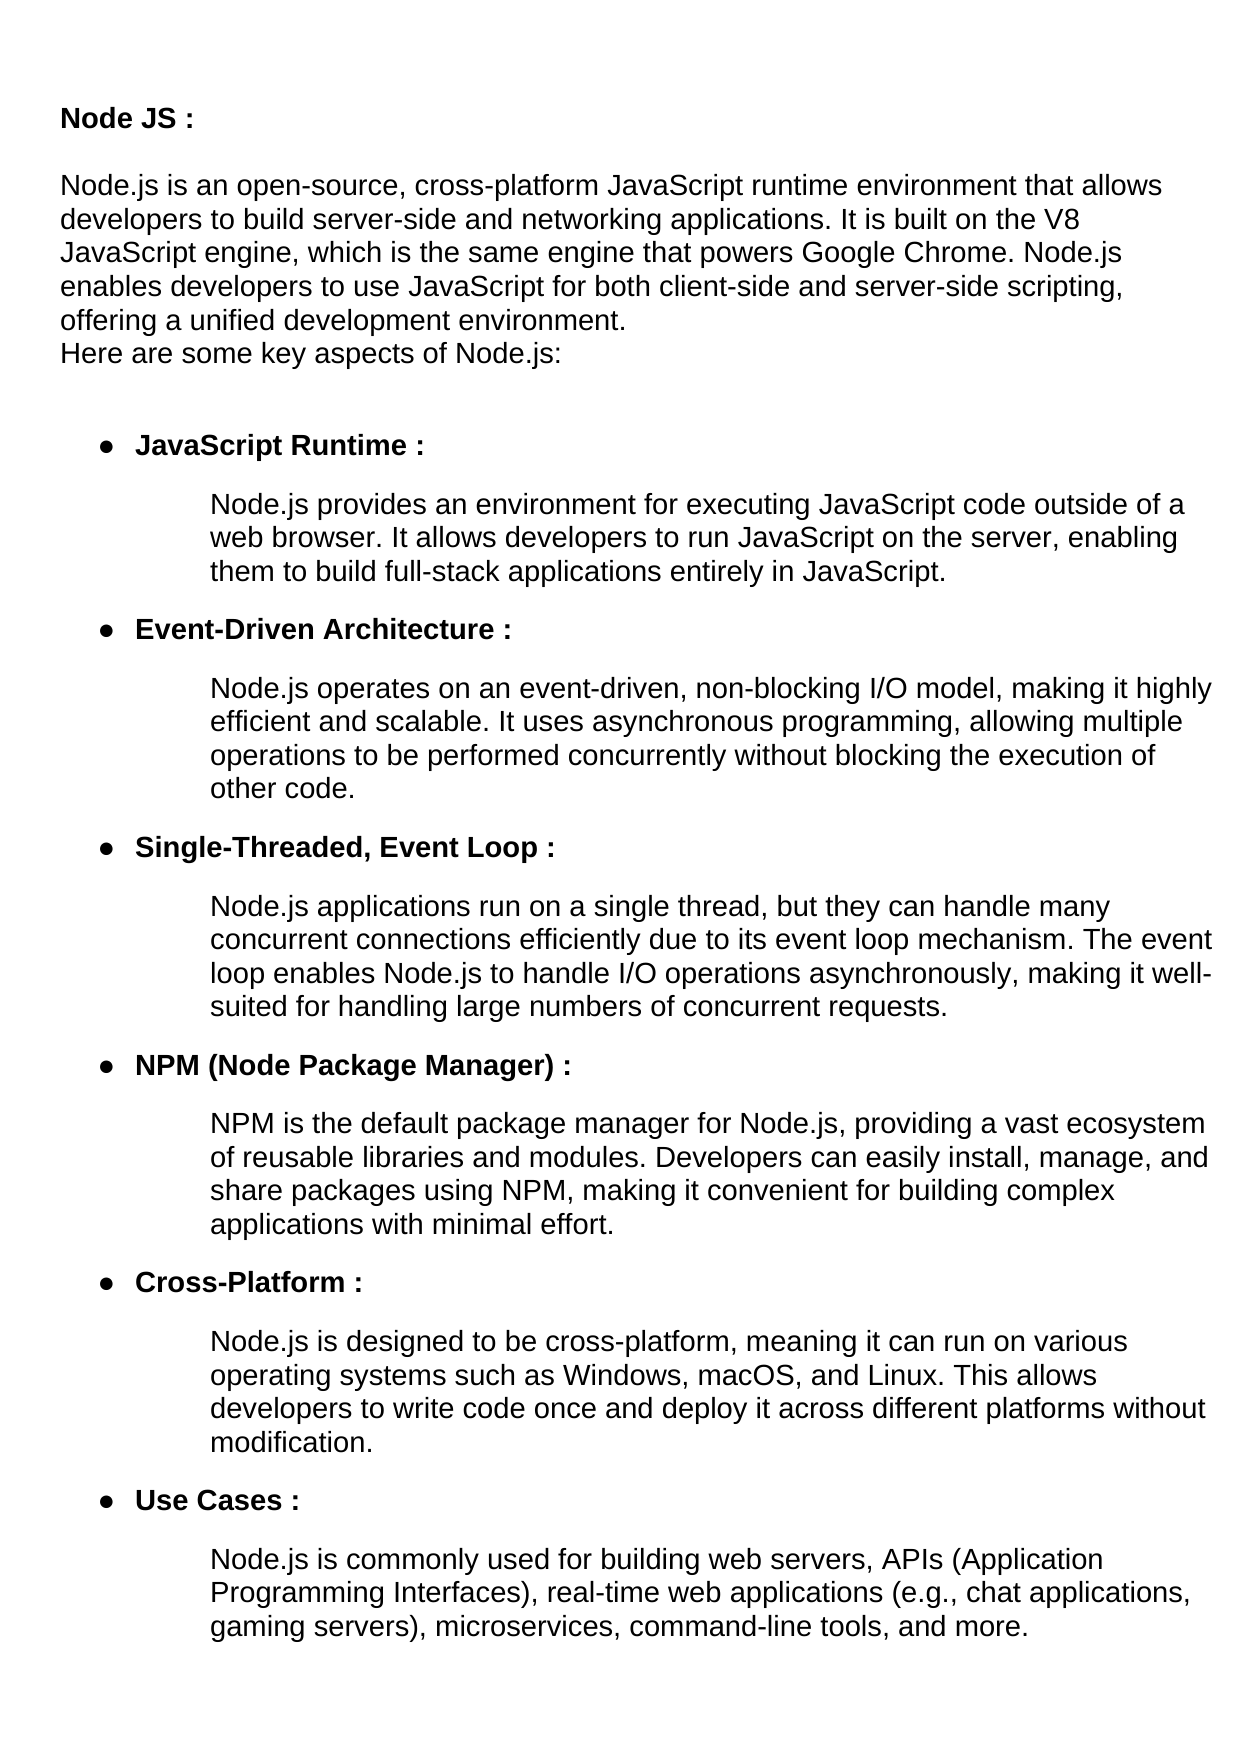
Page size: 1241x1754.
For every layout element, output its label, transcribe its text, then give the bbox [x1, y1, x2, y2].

text Node.js is an open-source, cross-platform JavaScript runtime environment that allows developers to build server-side and networking applications. It is built on the V8 JavaScript engine, which is the same engine that powers Google Chrome. Node.js enables developers to use JavaScript for both client-side and server-side scripting, offering a unified development environment. [60, 168, 1218, 336]
list Single-Threaded, Event Loop : [97, 830, 1218, 864]
list Use Cases : [97, 1483, 1218, 1517]
list Cross-Platform : [97, 1266, 1218, 1299]
text Node.js applications run on a single thread, but they can handle many concurrent connections efficiently due to its event loop mechanism. The event loop enables Node.js to handle I/O operations asynchronously, making it well-suited for handling large numbers of concurrent requests. [210, 889, 1218, 1023]
list JavaScript Runtime : [97, 428, 1218, 462]
text Node JS : [60, 101, 1218, 135]
list NPM (Node Package Manager) : [97, 1048, 1218, 1081]
text Node.js is commonly used for building web servers, APIs (Application Programming Interfaces), real-time web applications (e.g., chat applications, gaming servers), microservices, command-line tools, and more. [210, 1542, 1218, 1642]
text Node.js operates on an event-driven, non-blocking I/O model, making it highly efficient and scalable. It uses asynchronous programming, allowing multiple operations to be performed concurrently without blocking the execution of other code. [210, 671, 1218, 805]
text Node.js provides an environment for executing JavaScript code outside of a web browser. It allows developers to run JavaScript on the server, enabling them to build full-stack applications entirely in JavaScript. [210, 487, 1218, 587]
text Node.js is designed to be cross-platform, meaning it can run on various operating systems such as Windows, macOS, and Linux. This allows developers to write code once and deploy it across different platforms without modification. [210, 1324, 1218, 1458]
text NPM is the default package manager for Node.js, providing a vast ecosystem of reusable libraries and modules. Developers can easily install, manage, and share packages using NPM, making it convenient for building complex applications with minimal effort. [210, 1106, 1218, 1241]
list Event-Driven Architecture : [97, 612, 1218, 646]
text Here are some key aspects of Node.js: [60, 336, 1218, 370]
